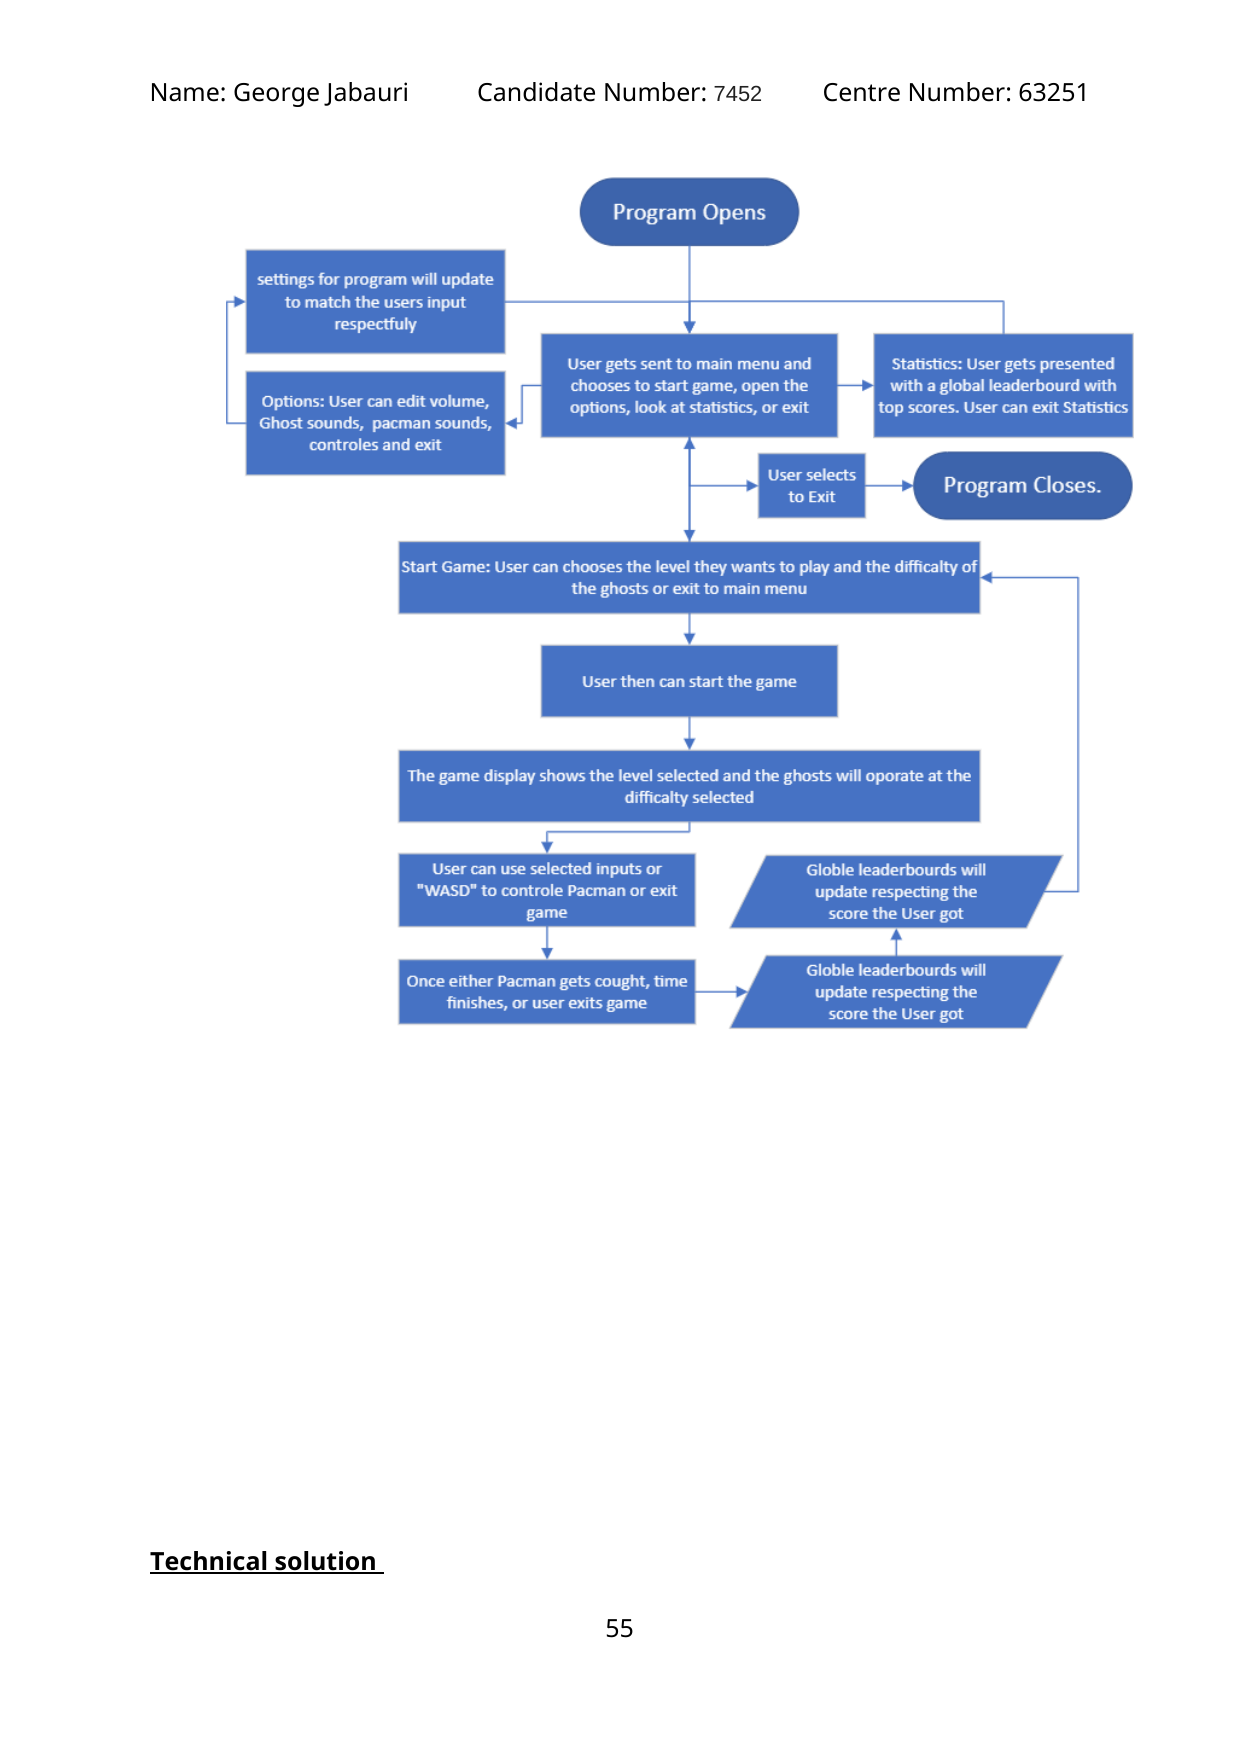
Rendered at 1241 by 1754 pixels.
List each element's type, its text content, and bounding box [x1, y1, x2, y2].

picture [225, 177, 1155, 1030]
text Technical solution [150, 1543, 1090, 1578]
